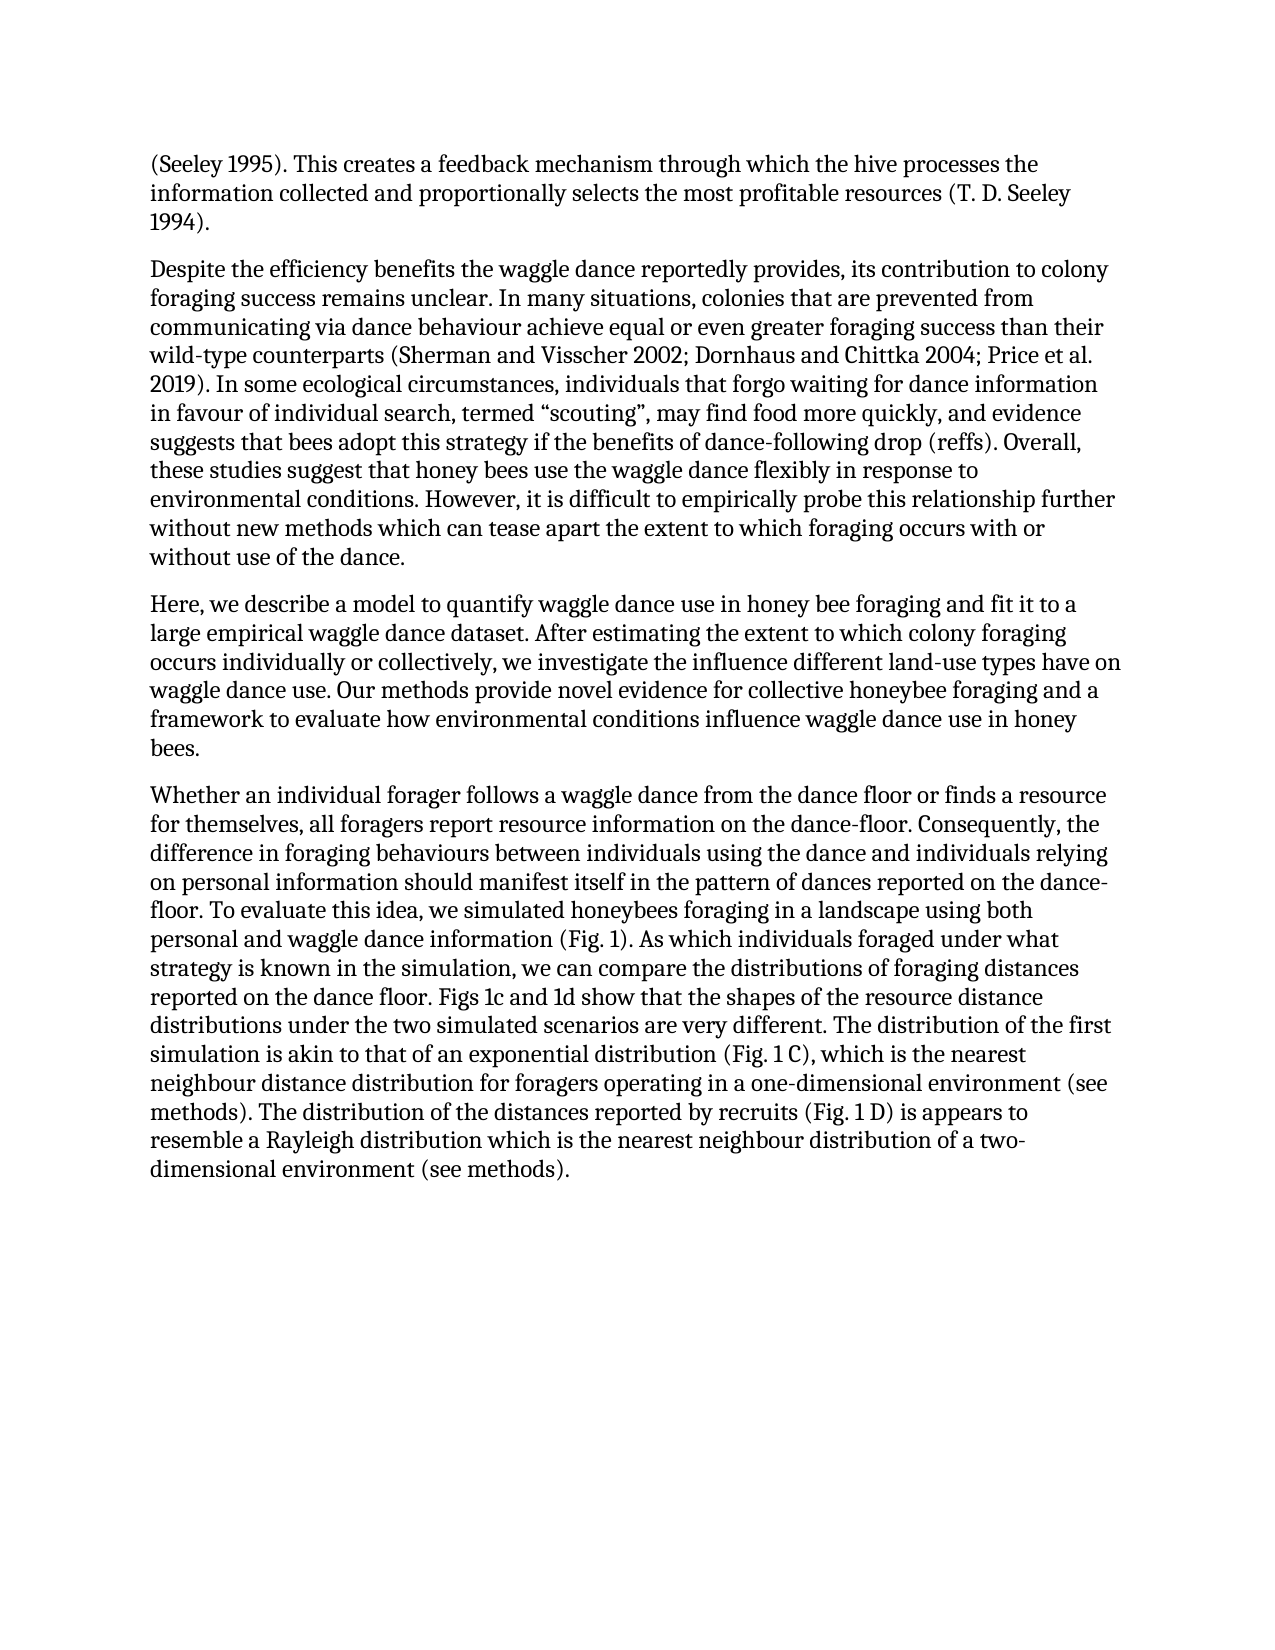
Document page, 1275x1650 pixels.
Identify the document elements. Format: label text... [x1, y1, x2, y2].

text Here, we describe a model to quantify waggle dance use in honey bee foraging and fit it to a large empirical waggle dance dataset. After estimating the extent to which colony foraging occurs individually or collectively, we investigate the influence different land-use types have on waggle dance use. Our methods provide novel evidence for collective honeybee foraging and a framework to evaluate how environmental conditions influence waggle dance use in honey bees. [150, 590, 1125, 762]
text Despite the efficiency benefits the waggle dance reportedly provides, its contribution to colony foraging success remains unclear. In many situations, colonies that are prevented from communicating via dance behaviour achieve equal or even greater foraging success than their wild-type counterparts (Sherman and Visscher 2002; Dornhaus and Chittka 2004; Price et al. 2019). In some ecological circumstances, individuals that forgo waiting for dance information in favour of individual search, termed “scouting”, may find food more quickly, and evidence suggests that bees adopt this strategy if the benefits of dance-following drop (reffs). Overall, these studies suggest that honey bees use the waggle dance flexibly in response to environmental conditions. However, it is difficult to empirically probe this relationship further without new methods which can tease apart the extent to which foraging occurs with or without use of the dance. [150, 255, 1125, 571]
text Whether an individual forager follows a waggle dance from the dance floor or finds a resource for themselves, all foragers report resource information on the dance-floor. Consequently, the difference in foraging behaviours between individuals using the dance and individuals relying on personal information should manifest itself in the pattern of dances reported on the dance-floor. To evaluate this idea, we simulated honeybees foraging in a landscape using both personal and waggle dance information (Fig. 1). As which individuals foraged under what strategy is known in the simulation, we can compare the distributions of foraging distances reported on the dance floor. Figs 1c and 1d show that the shapes of the resource distance distributions under the two simulated scenarios are very different. The distribution of the first simulation is akin to that of an exponential distribution (Fig. 1 C), which is the nearest neighbour distance distribution for foragers operating in a one-dimensional environment (see methods). The distribution of the distances reported by recruits (Fig. 1 D) is appears to resemble a Rayleigh distribution which is the nearest neighbour distribution of a two-dimensional environment (see methods). [150, 781, 1125, 1184]
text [150, 150, 1125, 236]
